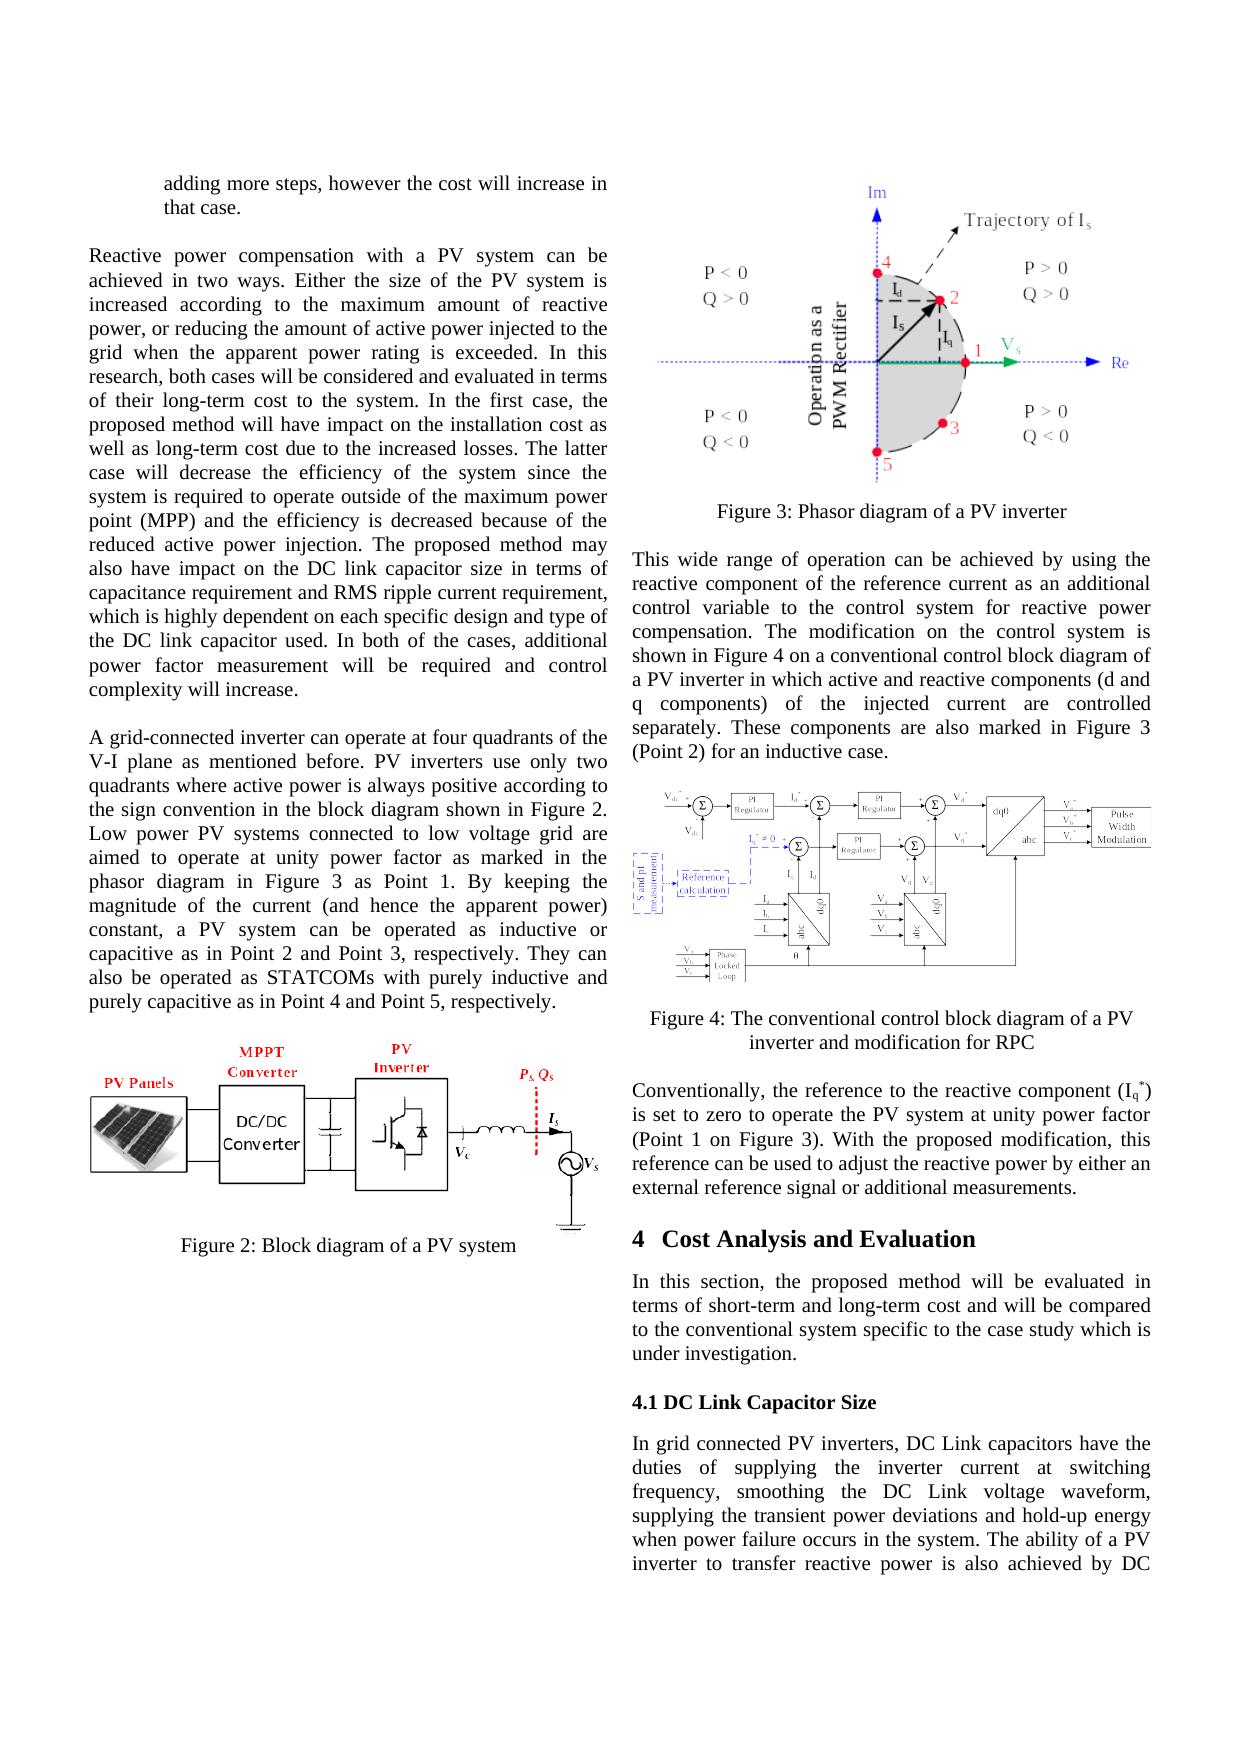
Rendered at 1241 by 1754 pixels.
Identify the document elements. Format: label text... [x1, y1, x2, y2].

text 4.1 DC Link Capacitor Size [632, 1390, 1152, 1414]
text Figure 2: Block diagram of a PV system [89, 1233, 608, 1257]
text Figure 3: Phasor diagram of a PV inverter [632, 498, 1152, 523]
text Conventionally, the reference to the reactive component (Iq*) is set to zero to operate the PV system at unity power factor (Point 1 on Figure 3). With the proposed modification, this reference can be used to adjust the reactive power by either an external reference signal or additional measurements. [632, 1078, 1152, 1199]
text A grid-connected inverter can operate at four quadrants of the V-I plane as mentioned before. PV inverters use only two quadrants where active power is always positive according to the sign convention in the block diagram shown in Figure 2. Low power PV systems connected to low voltage grid are aimed to operate at unity power factor as marked in the phasor diagram in Figure 3 as Point 1. By keeping the magnitude of the current (and hence the apparent power) constant, a PV system can be operated as inductive or capacitive as in Point 2 and Point 3, respectively. They can also be operated as STATCOMs with purely inductive and purely capacitive as in Point 4 and Point 5, respectively. [89, 725, 608, 1013]
text In this section, the proposed method will be evaluated in terms of short-term and long-term cost and will be compared to the conventional system specific to the case study which is under investigation. [632, 1269, 1152, 1365]
text Reactive power compensation with a PV system can be achieved in two ways. Either the size of the PV system is increased according to the maximum amount of reactive power, or reducing the amount of active power injected to the grid when the apparent power rating is exceeded. In this research, both cases will be considered and evaluated in terms of their long-term cost to the system. In the first case, the proposed method will have impact on the installation cost as well as long-term cost due to the increased losses. The latter case will decrease the efficiency of the system since the system is required to operate outside of the maximum power point (MPP) and the efficiency is decreased because of the reduced active power injection. The proposed method may also have impact on the DC link capacitor size in terms of capacitance requirement and RMS ripple current requirement, which is highly dependent on each specific design and type of the DC link capacitor used. In both of the cases, additional power factor measurement will be required and control complexity will increase. [89, 243, 608, 701]
text This wide range of operation can be achieved by using the reactive component of the reference current as an additional control variable to the control system for reactive power compensation. The modification on the control system is shown in Figure 4 on a conventional control block diagram of a PV inverter in which active and reactive components (d and q components) of the injected current are controlled separately. These components are also marked in Figure 3 (Point 2) for an inductive case. [632, 547, 1152, 763]
text 4 Cost Analysis and Evaluation [632, 1224, 1152, 1252]
text Figure 4: The conventional control block diagram of a PV inverter and modification for RPC [632, 1006, 1152, 1054]
